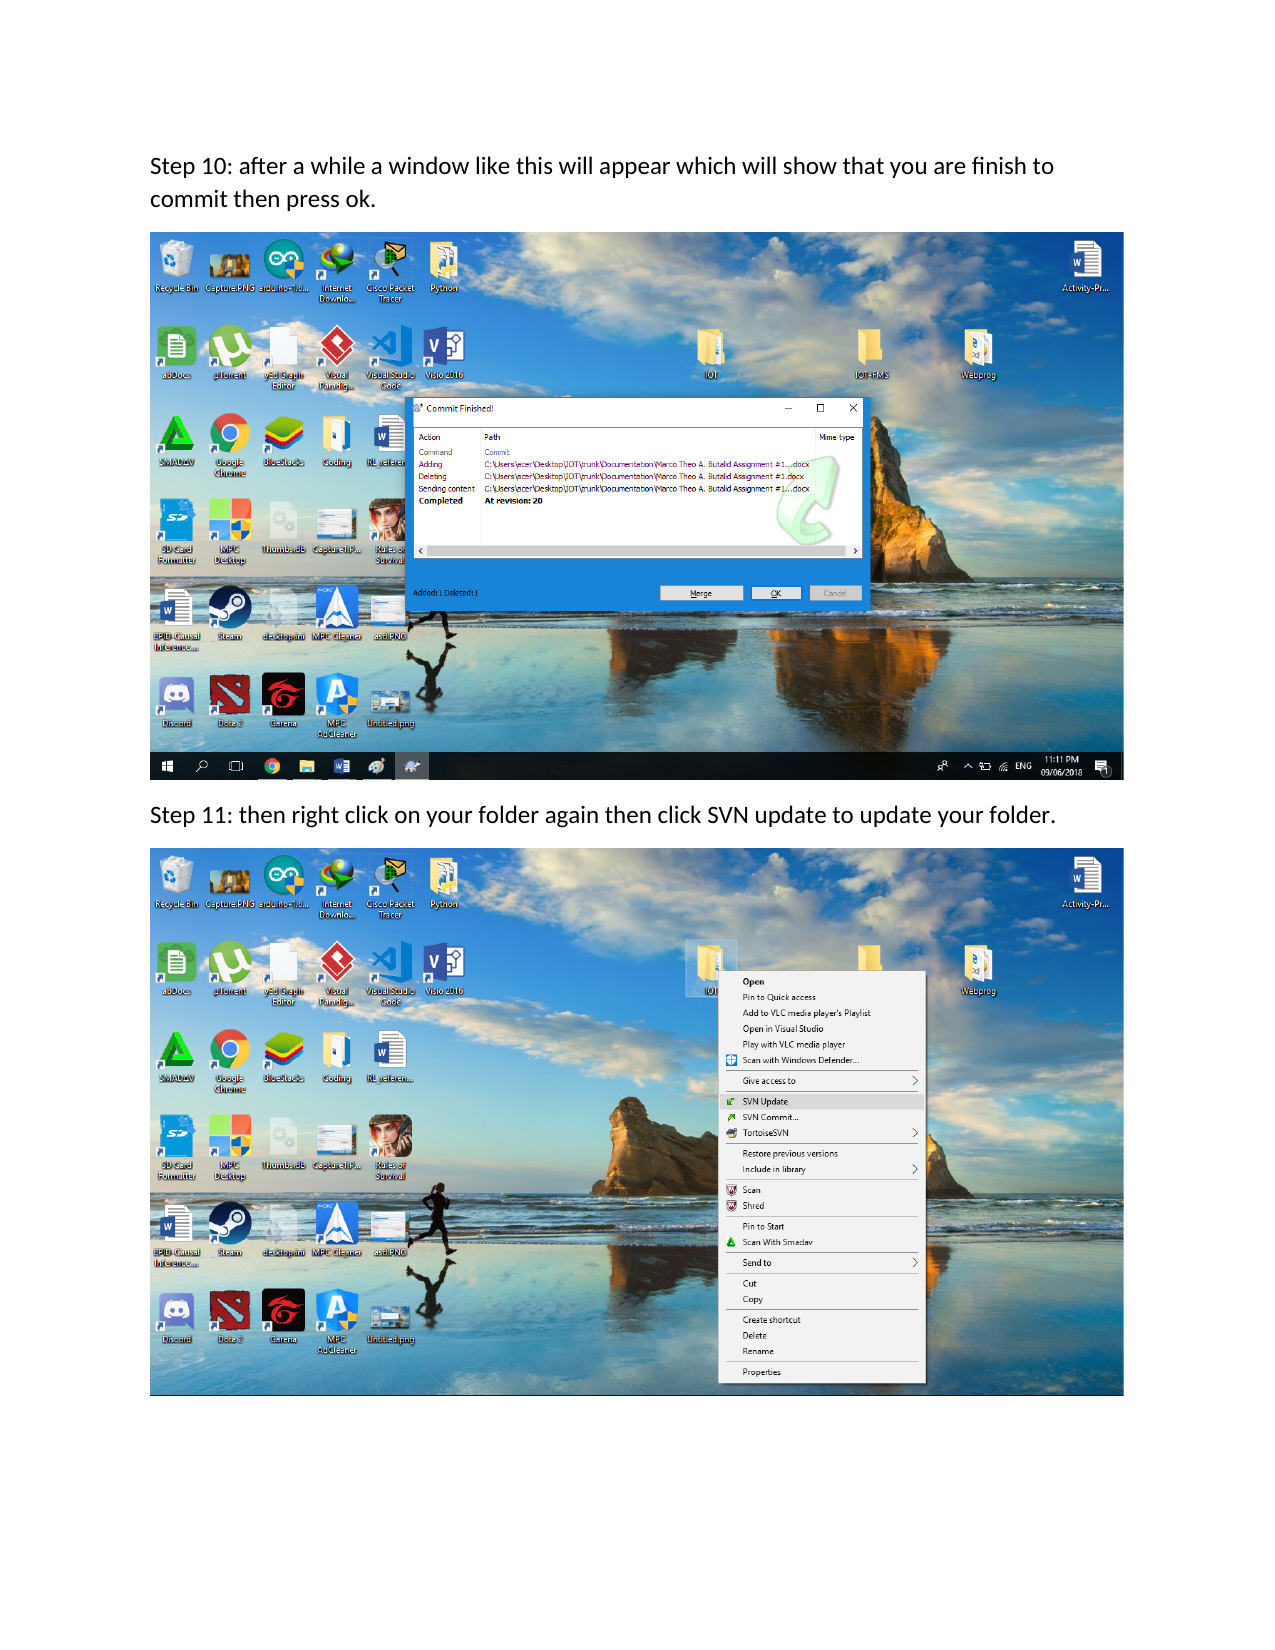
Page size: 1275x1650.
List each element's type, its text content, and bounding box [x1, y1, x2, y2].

text Step 11: then right click on your folder again then click SVN update to update your folder. [150, 799, 1125, 829]
picture [150, 848, 1124, 1396]
picture [150, 232, 1124, 780]
text Step 10: after a while a window like this will appear which will show that you are finish to commit then press ok. [150, 150, 1125, 213]
